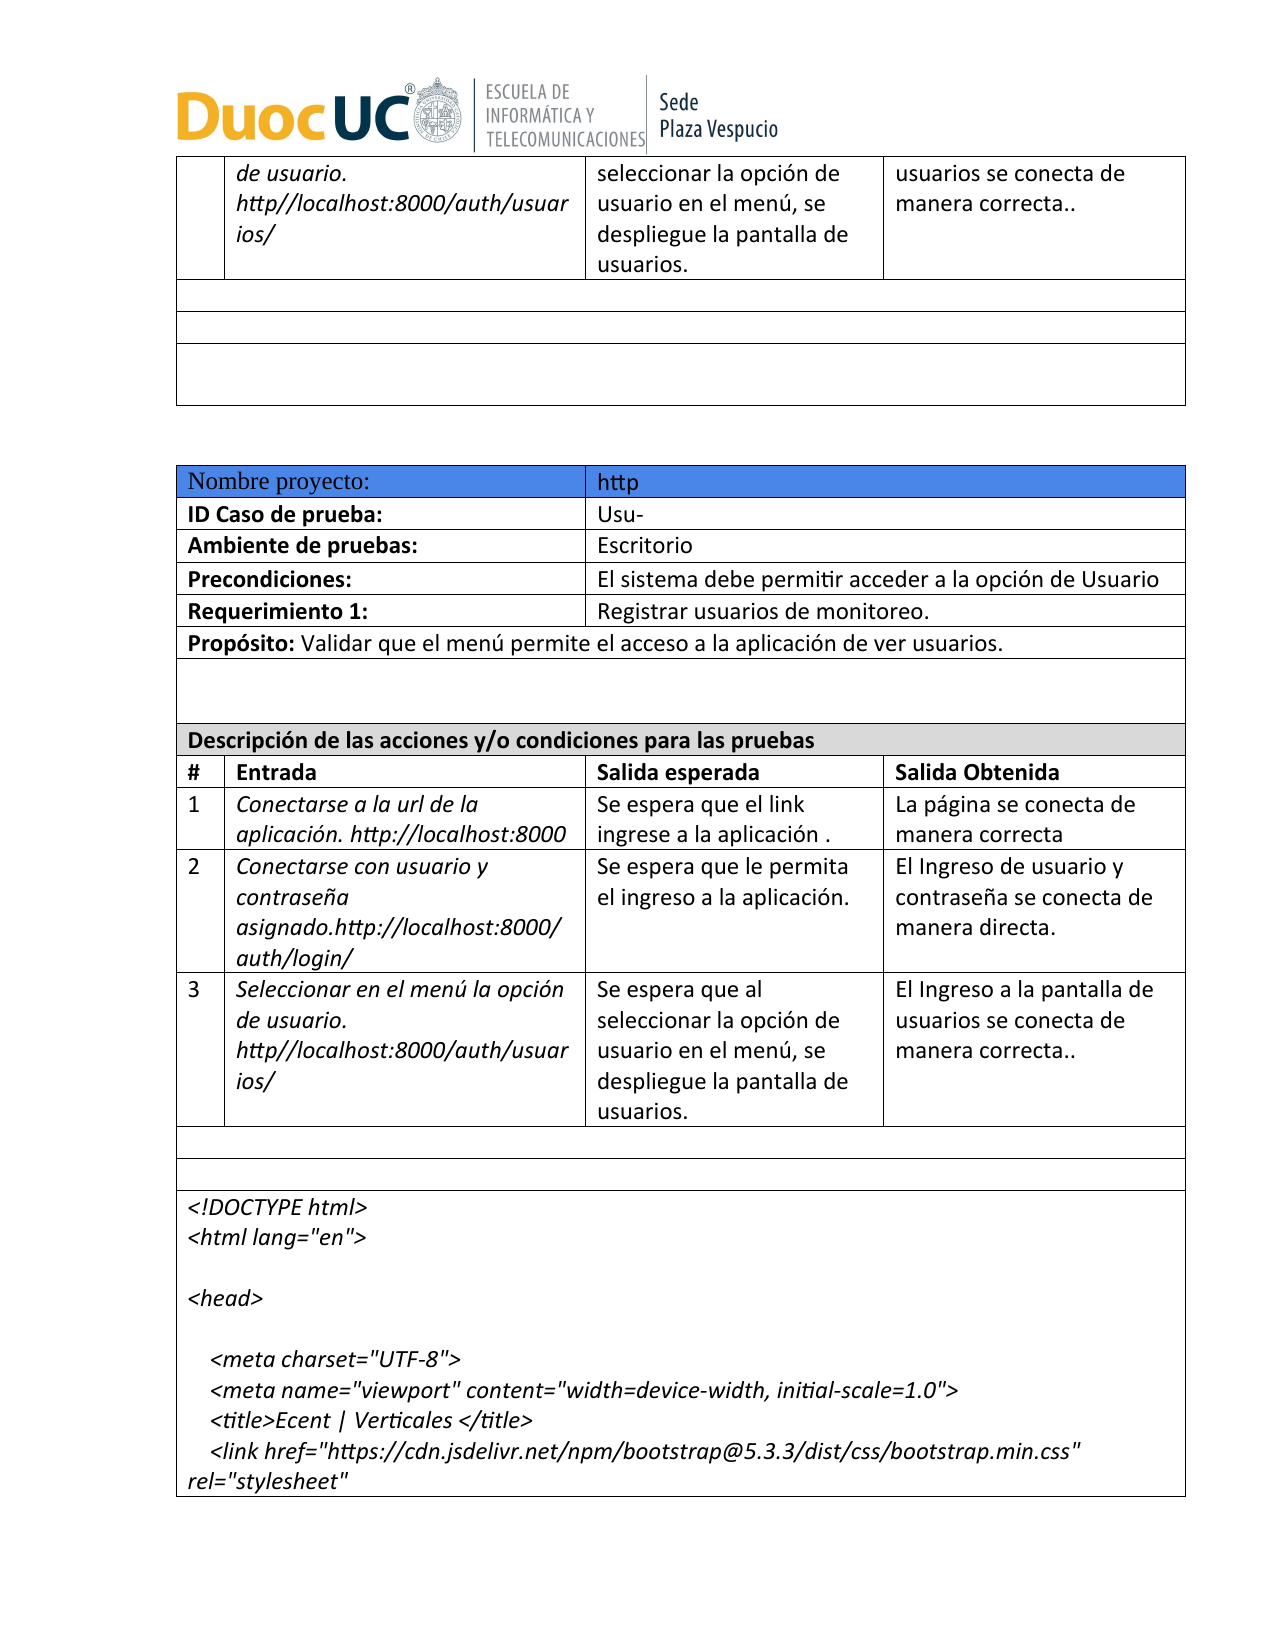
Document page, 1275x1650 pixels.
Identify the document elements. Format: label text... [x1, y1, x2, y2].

table_cell Seleccionar en el menú la opción de usuario. http//localhost:8000/auth/usuarios/ [225, 157, 585, 279]
table_cell [177, 312, 1185, 343]
table_cell 3 [177, 157, 224, 279]
table_cell Se espera que al seleccionar la opción de usuario en el menú, se despliegue la pantalla de usuarios. [586, 157, 883, 279]
table_cell [177, 344, 1185, 405]
table_cell El Ingreso a la pantalla de usuarios se conecta de manera correcta.. [884, 157, 1185, 279]
picture [177, 73, 778, 156]
table_cell [177, 280, 1185, 311]
